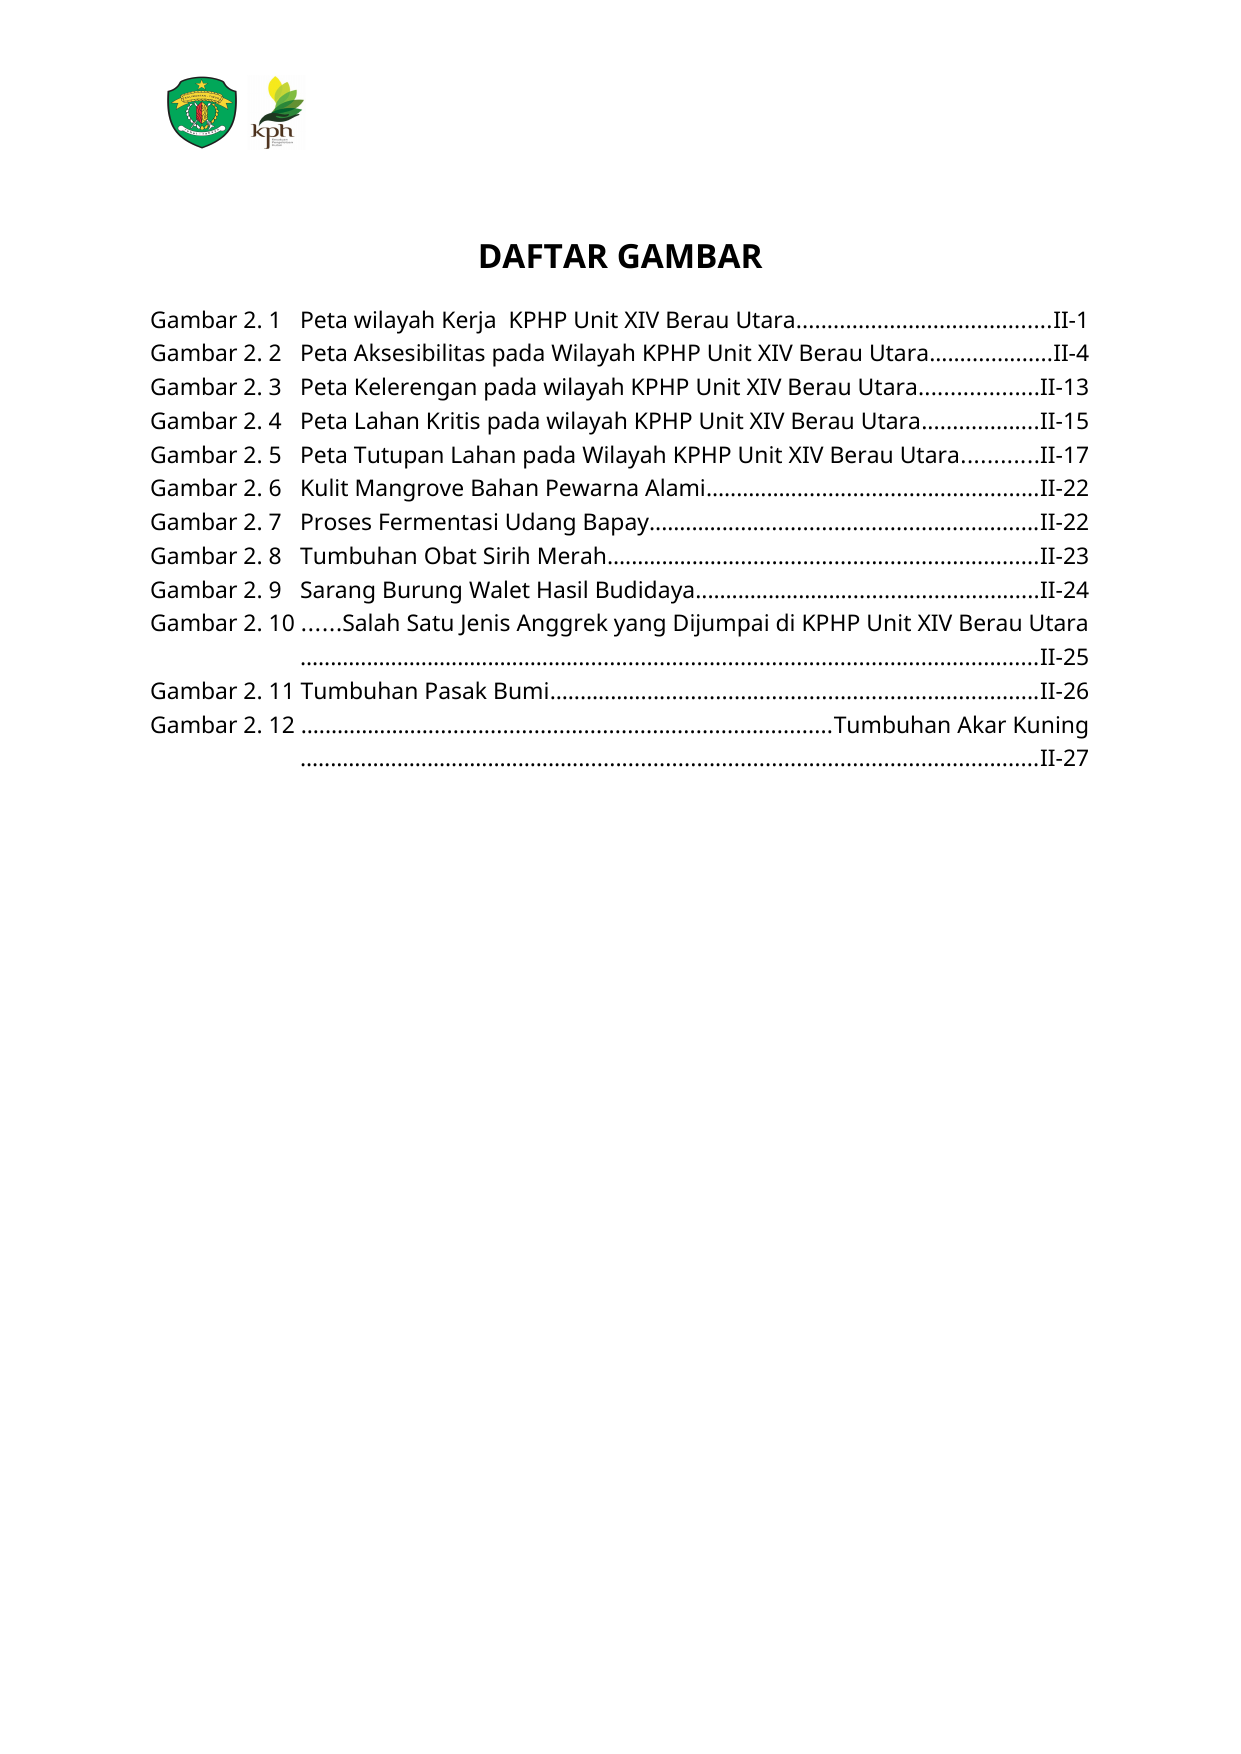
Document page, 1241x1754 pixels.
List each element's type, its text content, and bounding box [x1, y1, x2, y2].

text Gambar 2. 9 Sarang Burung Walet Hasil Budidaya II-24 [150, 574, 1090, 605]
text Gambar 2. 11 Tumbuhan Pasak Bumi II-26 [150, 675, 1090, 706]
text Gambar 2. 5 Peta Tutupan Lahan pada Wilayah KPHP Unit XIV Berau Utara II-17 [150, 439, 1090, 470]
text DAFTAR GAMBAR [150, 233, 1090, 279]
text Gambar 2. 6 Kulit Mangrove Bahan Pewarna Alami II-22 [150, 472, 1090, 504]
text Gambar 2. 8 Tumbuhan Obat Sirih Merah II-23 [150, 540, 1090, 571]
picture [247, 75, 307, 150]
text Gambar 2. 2 Peta Aksesibilitas pada Wilayah KPHP Unit XIV Berau Utara II-4 [150, 337, 1090, 369]
text Gambar 2. 10 Salah Satu Jenis Anggrek yang Dijumpai di KPHP Unit XIV Berau Utara II-25 [150, 607, 1090, 672]
text Gambar 2. 1 Peta wilayah Kerja KPHP Unit XIV Berau Utara II-1 [150, 304, 1090, 335]
text Gambar 2. 4 Peta Lahan Kritis pada wilayah KPHP Unit XIV Berau Utara II-15 [150, 405, 1090, 436]
text Gambar 2. 3 Peta Kelerengan pada wilayah KPHP Unit XIV Berau Utara II-13 [150, 371, 1090, 402]
text Gambar 2. 12 Tumbuhan Akar Kuning II-27 [150, 709, 1090, 774]
picture [164, 75, 240, 151]
text Gambar 2. 7 Proses Fermentasi Udang Bapay II-22 [150, 506, 1090, 537]
